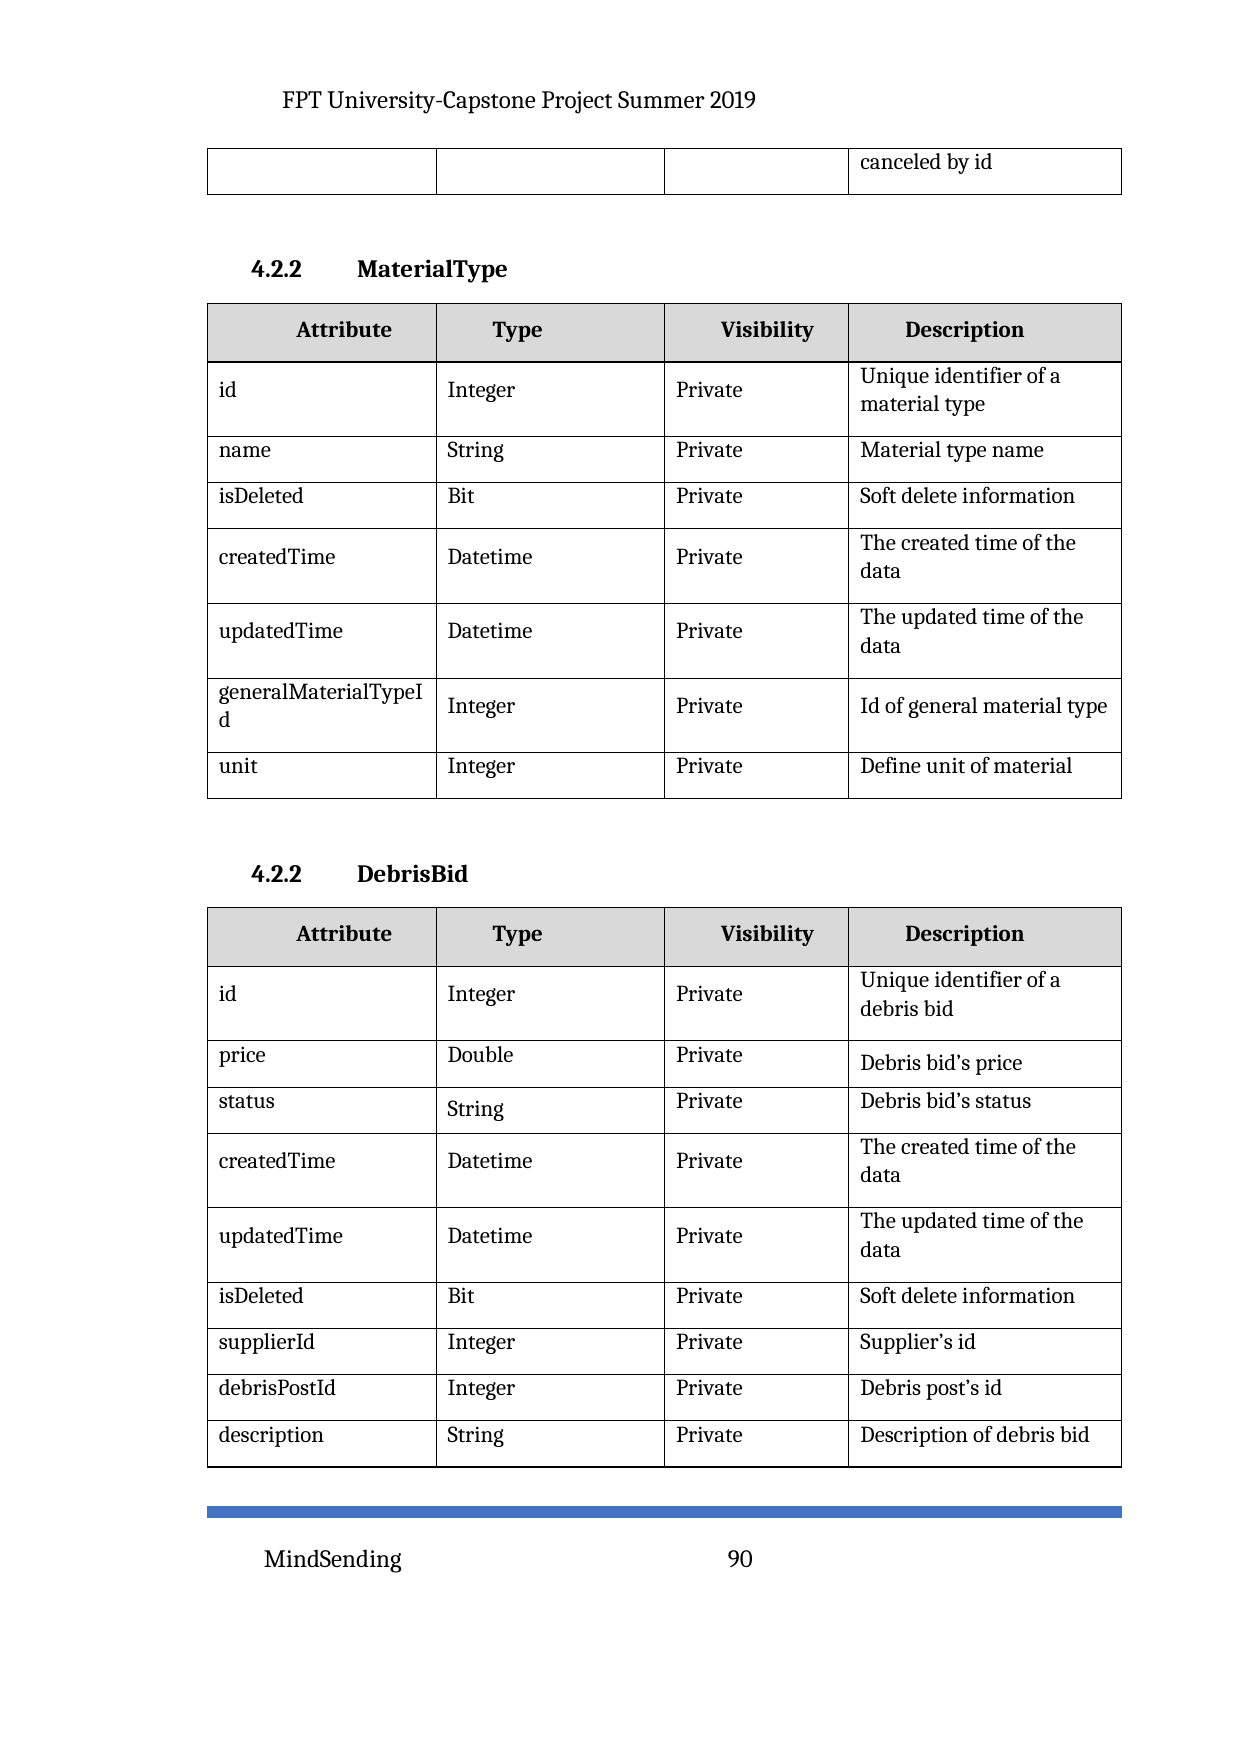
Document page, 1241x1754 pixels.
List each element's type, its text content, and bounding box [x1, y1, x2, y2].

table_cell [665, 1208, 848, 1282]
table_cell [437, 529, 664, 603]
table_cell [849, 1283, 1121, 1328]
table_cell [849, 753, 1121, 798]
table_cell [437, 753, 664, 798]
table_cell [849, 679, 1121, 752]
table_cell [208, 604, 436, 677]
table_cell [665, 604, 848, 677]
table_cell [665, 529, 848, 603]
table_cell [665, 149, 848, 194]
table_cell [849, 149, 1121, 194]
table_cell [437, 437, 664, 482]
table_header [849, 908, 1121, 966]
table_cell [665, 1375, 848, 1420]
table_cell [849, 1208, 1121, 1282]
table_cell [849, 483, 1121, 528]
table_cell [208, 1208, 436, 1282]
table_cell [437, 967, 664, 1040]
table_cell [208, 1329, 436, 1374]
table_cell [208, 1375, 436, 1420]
subtitle MaterialType [206, 255, 1122, 284]
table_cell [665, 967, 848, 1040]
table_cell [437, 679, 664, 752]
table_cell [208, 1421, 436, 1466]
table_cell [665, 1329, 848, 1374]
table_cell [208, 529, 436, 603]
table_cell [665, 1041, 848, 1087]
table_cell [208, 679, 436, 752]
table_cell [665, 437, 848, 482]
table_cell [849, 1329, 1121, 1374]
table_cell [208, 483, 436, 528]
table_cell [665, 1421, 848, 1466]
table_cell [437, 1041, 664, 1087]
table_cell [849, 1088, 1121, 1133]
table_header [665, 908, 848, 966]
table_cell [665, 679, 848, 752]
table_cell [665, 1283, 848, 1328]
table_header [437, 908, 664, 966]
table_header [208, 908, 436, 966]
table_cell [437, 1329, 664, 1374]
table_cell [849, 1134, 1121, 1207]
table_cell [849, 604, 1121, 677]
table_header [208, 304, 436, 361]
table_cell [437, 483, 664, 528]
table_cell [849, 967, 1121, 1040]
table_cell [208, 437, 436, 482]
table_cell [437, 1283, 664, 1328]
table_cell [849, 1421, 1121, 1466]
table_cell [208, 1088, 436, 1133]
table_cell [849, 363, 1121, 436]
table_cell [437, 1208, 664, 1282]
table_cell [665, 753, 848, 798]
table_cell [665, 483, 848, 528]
subtitle DebrisBid [206, 859, 1122, 888]
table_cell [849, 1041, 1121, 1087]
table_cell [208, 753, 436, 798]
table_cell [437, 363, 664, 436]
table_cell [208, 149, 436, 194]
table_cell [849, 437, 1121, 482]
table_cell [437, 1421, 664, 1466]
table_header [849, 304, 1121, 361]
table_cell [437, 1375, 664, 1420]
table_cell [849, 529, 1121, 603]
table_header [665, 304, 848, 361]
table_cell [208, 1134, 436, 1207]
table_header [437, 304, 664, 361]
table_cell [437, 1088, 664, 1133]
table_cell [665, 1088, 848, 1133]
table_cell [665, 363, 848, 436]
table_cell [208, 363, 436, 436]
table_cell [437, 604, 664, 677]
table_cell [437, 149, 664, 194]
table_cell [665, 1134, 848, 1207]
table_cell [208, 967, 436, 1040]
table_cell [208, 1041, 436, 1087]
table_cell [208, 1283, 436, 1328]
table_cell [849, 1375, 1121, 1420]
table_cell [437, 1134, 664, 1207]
